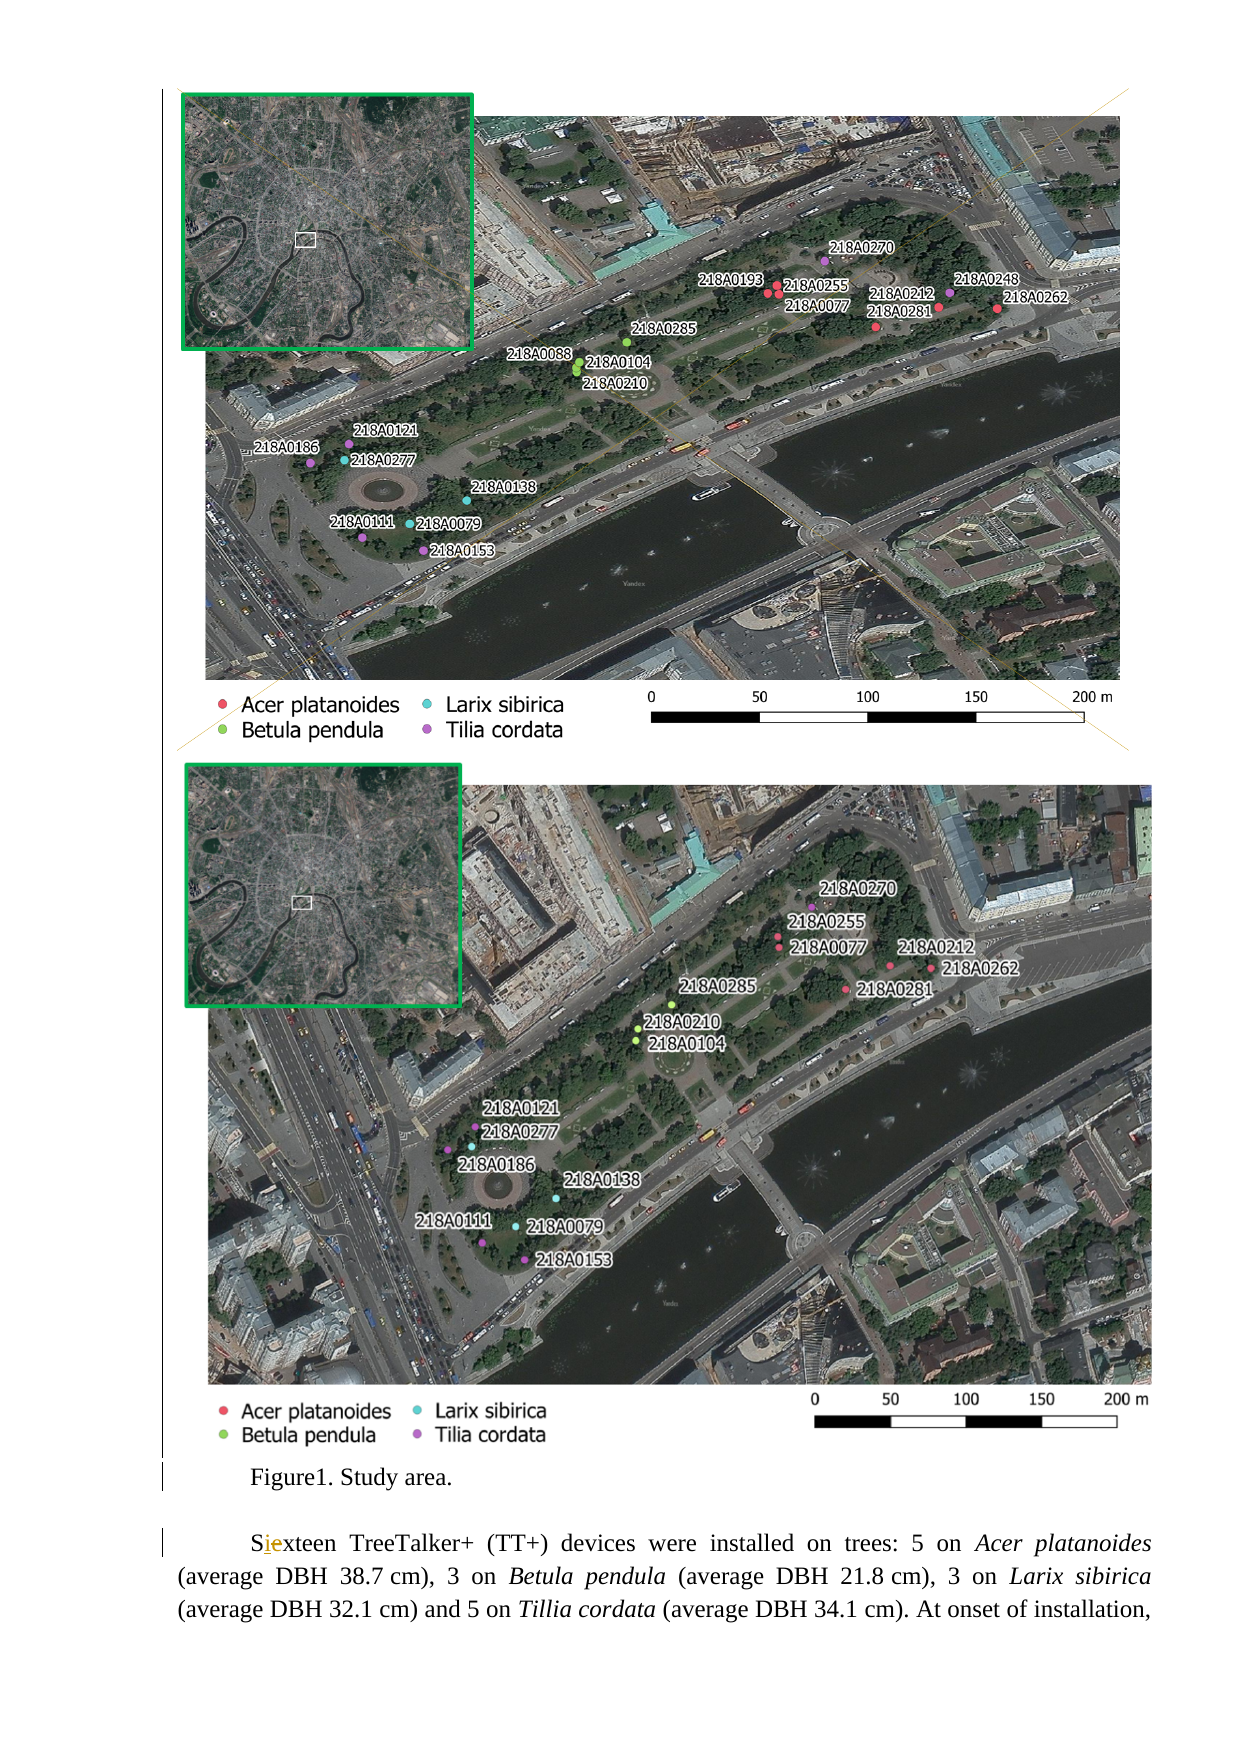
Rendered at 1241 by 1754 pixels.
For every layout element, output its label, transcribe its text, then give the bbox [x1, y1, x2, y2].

picture [177, 754, 1152, 1458]
picture [654, 90, 1129, 749]
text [177, 1528, 1152, 1623]
text Figure1. Study area. [177, 1462, 1152, 1491]
picture [179, 88, 1127, 418]
picture [178, 421, 1127, 751]
picture [177, 90, 652, 749]
